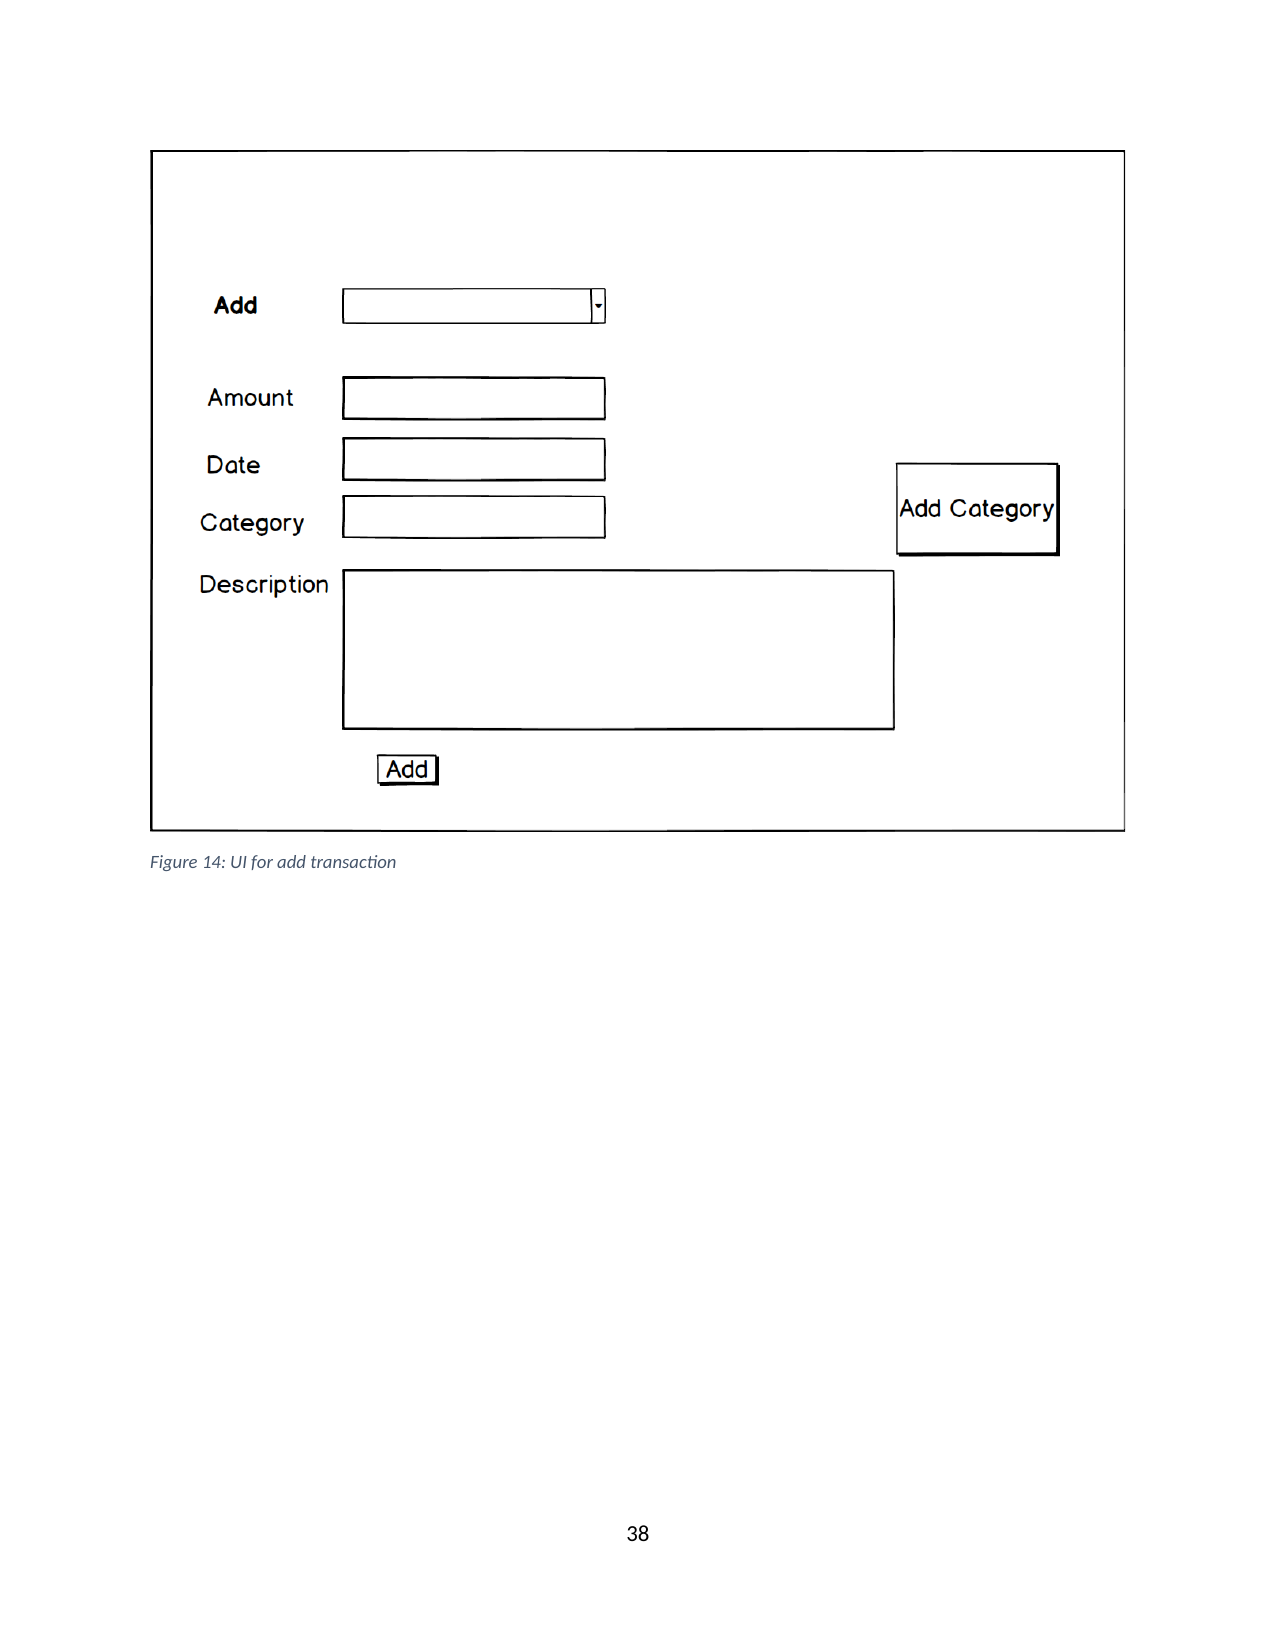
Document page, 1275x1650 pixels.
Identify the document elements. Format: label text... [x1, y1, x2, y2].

text Figure 14: UI for add transaction [150, 850, 1125, 873]
picture [150, 150, 1125, 832]
